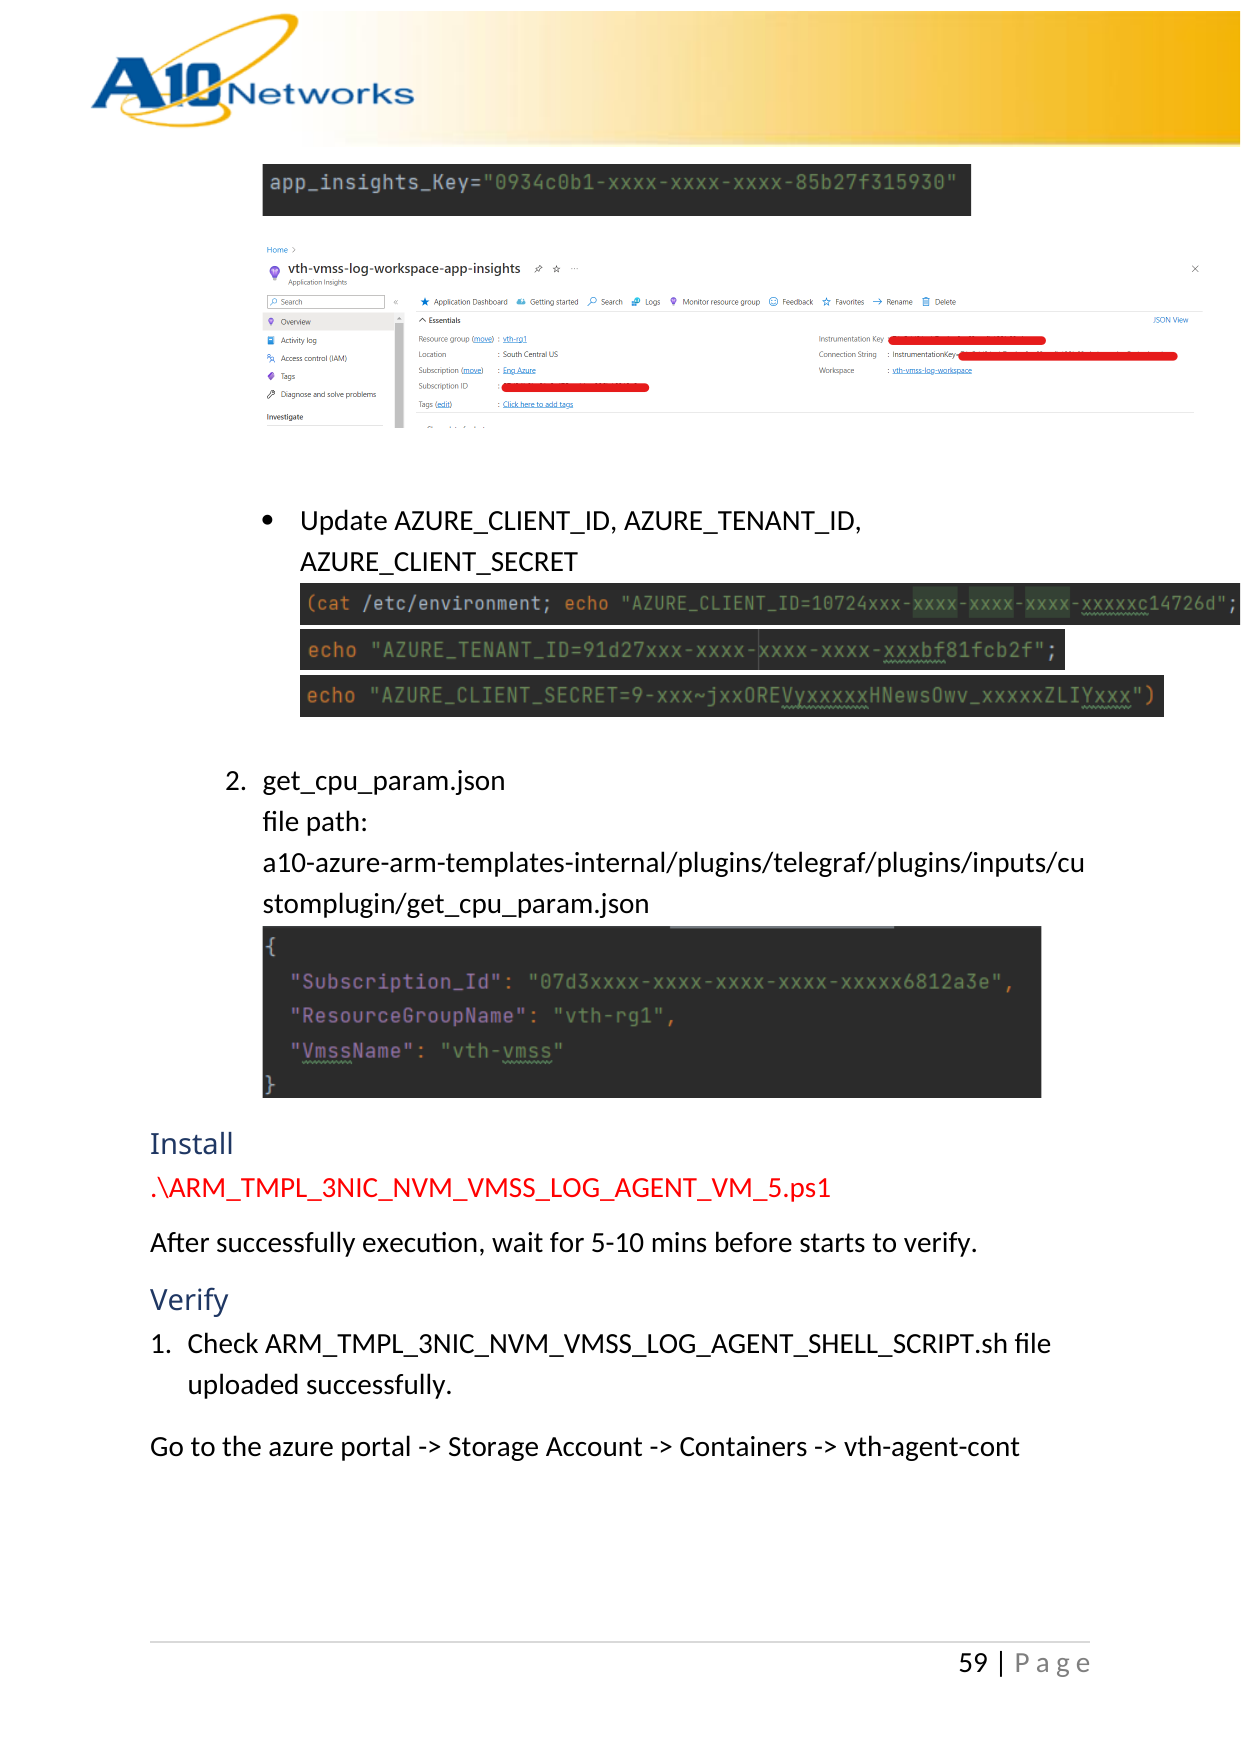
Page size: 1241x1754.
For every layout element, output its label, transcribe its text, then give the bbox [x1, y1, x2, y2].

picture [262, 926, 1042, 1098]
subtitle Verify [150, 1279, 1090, 1319]
picture [300, 583, 1241, 625]
list Update AZURE_CLIENT_ID, AZURE_TENANT_ID, AZURE_CLIENT_SECRET [262, 502, 1090, 579]
list file path: a10-azure-arm-templates-internal/plugins/telegraf/plugins/inputs/customplugin/get_cpu_param.json [262, 803, 1090, 921]
subtitle Install [150, 1124, 1090, 1163]
picture [300, 675, 1164, 717]
list get_cpu_param.json [225, 762, 1090, 798]
text After successfully execution, wait for 5-10 mins before starts to verify. [150, 1224, 1090, 1260]
picture [300, 629, 1065, 670]
text Go to the azure portal -> Storage Account -> Containers -> vth-agent-cont [150, 1428, 1090, 1463]
picture [262, 164, 972, 216]
text .\ARM_TMPL_3NIC_NVM_VMSS_LOG_AGENT_VM_5.ps1 [150, 1169, 1090, 1205]
picture [262, 241, 1203, 428]
picture [0, 11, 1241, 147]
list Check ARM_TMPL_3NIC_NVM_VMSS_LOG_AGENT_SHELL_SCRIPT.sh file uploaded successfully. [150, 1325, 1090, 1402]
